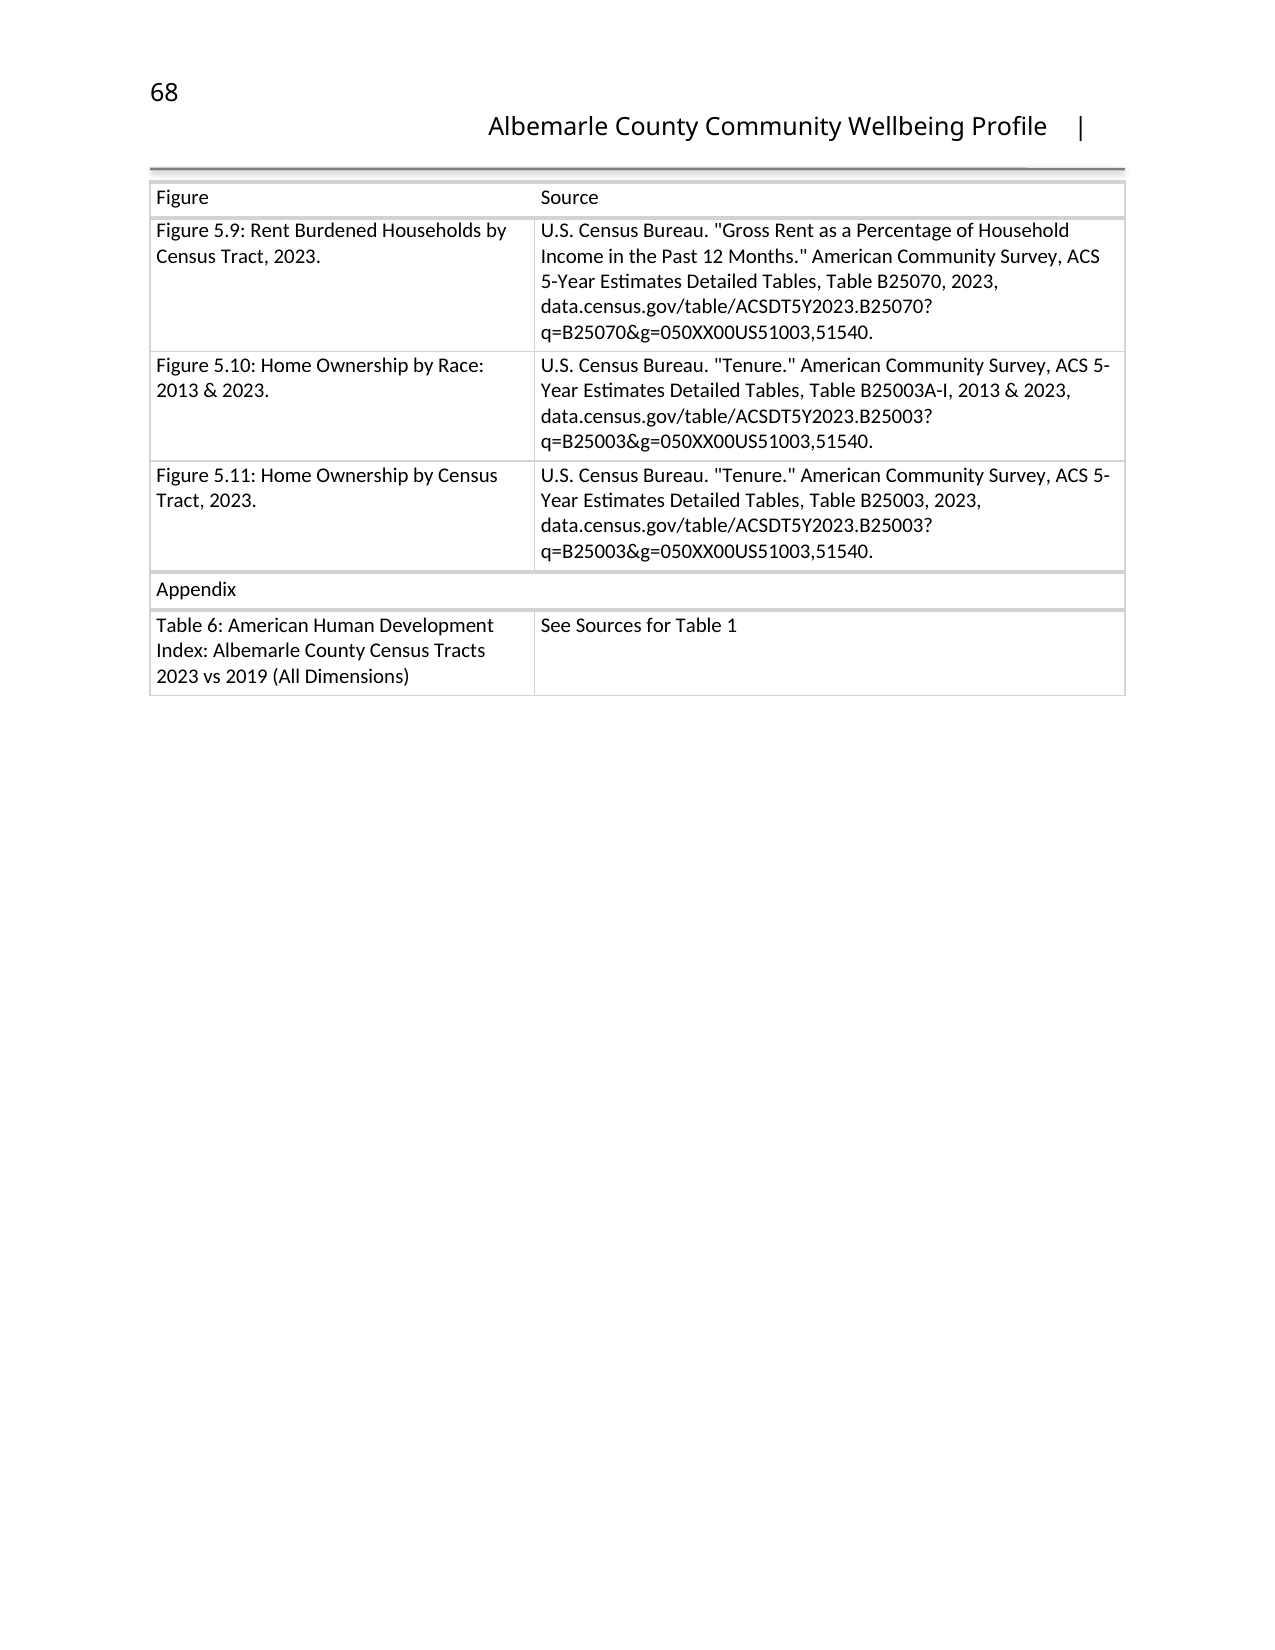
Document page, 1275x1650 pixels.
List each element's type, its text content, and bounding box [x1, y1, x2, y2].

table_cell See Sources for Table 1 [535, 612, 1124, 695]
table_header Source [534, 184, 1124, 216]
table_header Figure [151, 184, 534, 216]
table_cell Figure 5.11: Home Ownership by Census Tract, 2023. [151, 462, 534, 570]
table_cell Table 6: American Human Development Index: Albemarle County Census Tracts 2023 vs 2019 (All Dimensions) [151, 612, 534, 695]
table_cell Appendix [151, 574, 1124, 608]
table_cell U.S. Census Bureau. "Gross Rent as a Percentage of Household Income in the Past 12 Months." American Community Survey, ACS 5-Year Estimates Detailed Tables, Table B25070, 2023, data.census.gov/table/ACSDT5Y2023.B25070?q=B25070&g=050XX00US51003,51540. [535, 220, 1124, 351]
table_cell Figure 5.10: Home Ownership by Race: 2013 & 2023. [151, 352, 534, 460]
table_cell Figure 5.9: Rent Burdened Households by Census Tract, 2023. [151, 220, 534, 351]
table_cell U.S. Census Bureau. "Tenure." American Community Survey, ACS 5-Year Estimates Detailed Tables, Table B25003A-I, 2013 & 2023, data.census.gov/table/ACSDT5Y2023.B25003?q=B25003&g=050XX00US51003,51540. [535, 352, 1124, 460]
table_cell U.S. Census Bureau. "Tenure." American Community Survey, ACS 5-Year Estimates Detailed Tables, Table B25003, 2023, data.census.gov/table/ACSDT5Y2023.B25003?q=B25003&g=050XX00US51003,51540. [535, 462, 1124, 570]
